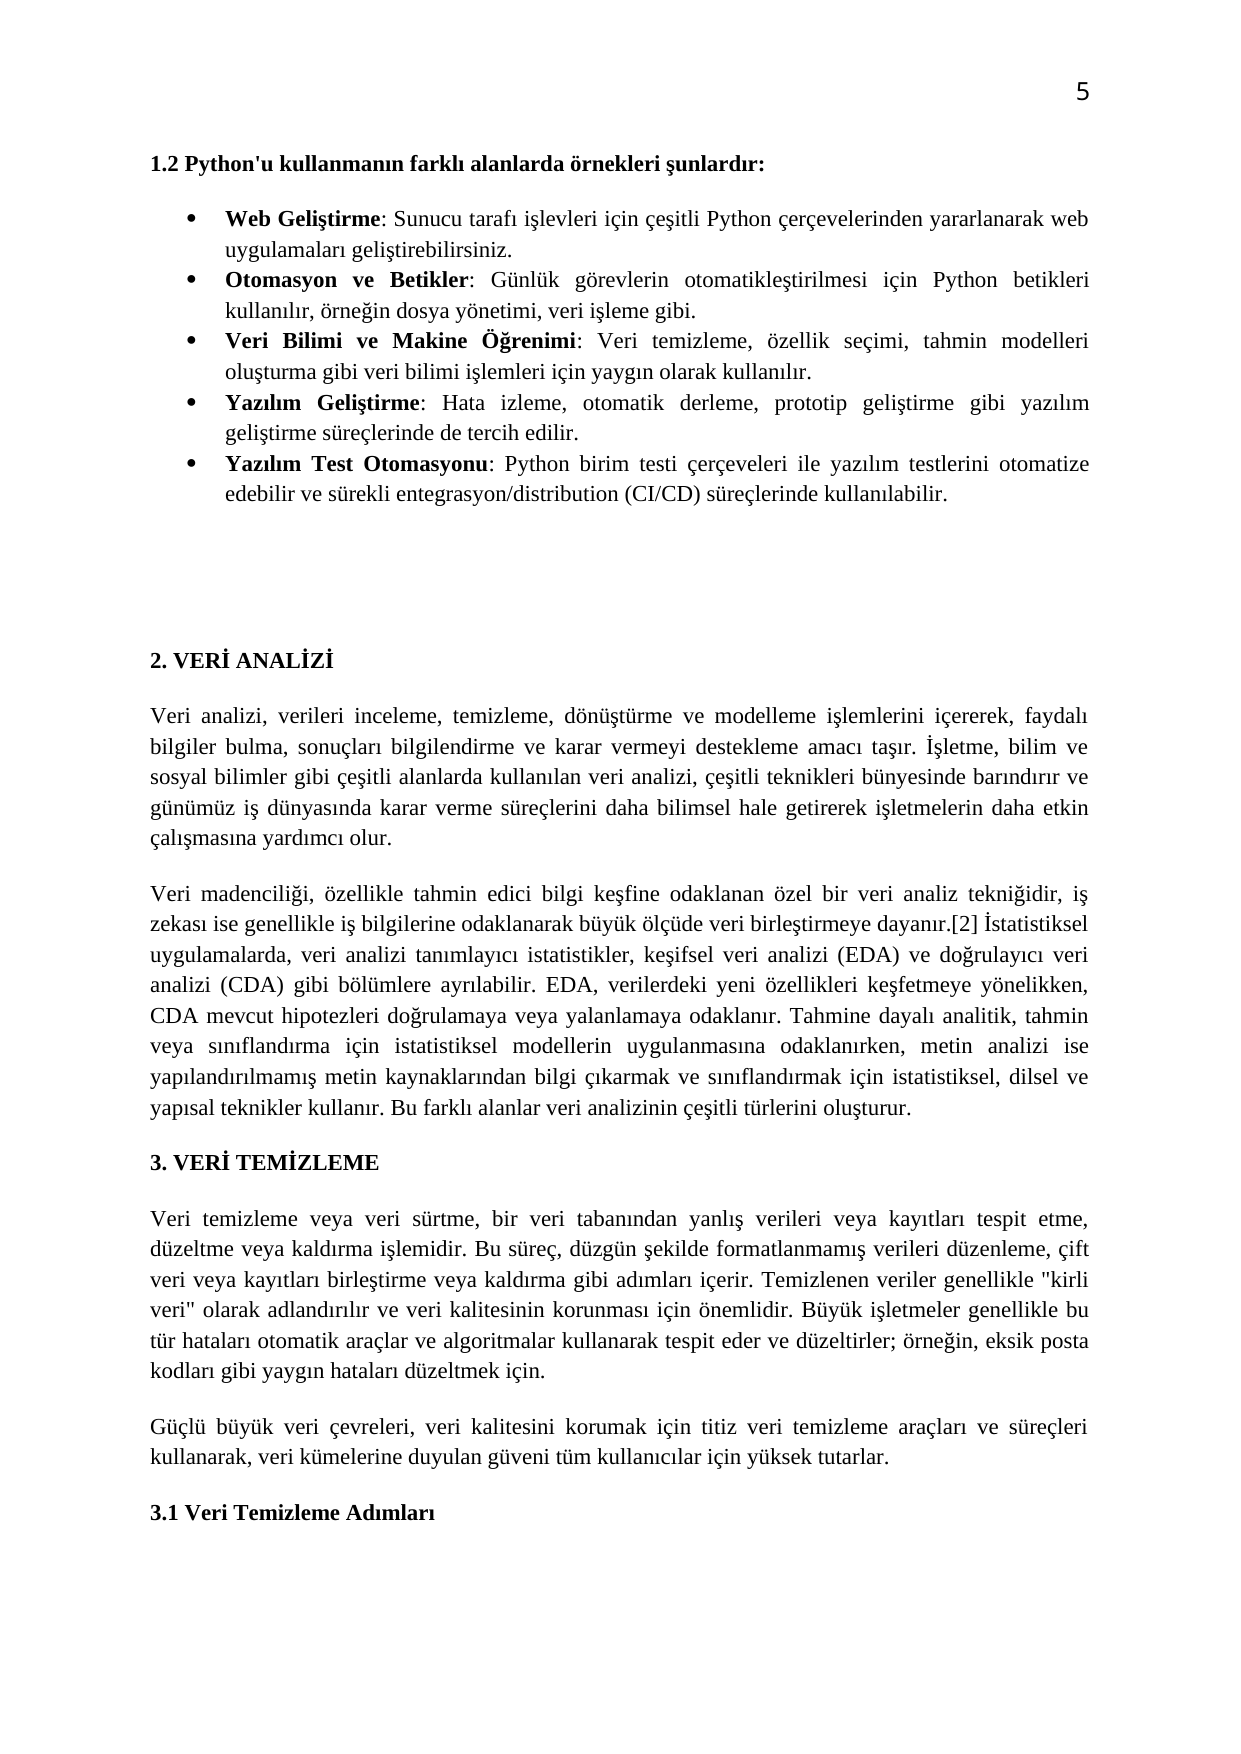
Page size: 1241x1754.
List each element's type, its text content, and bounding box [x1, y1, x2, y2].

list Yazılım Geliştirme: Hata izleme, otomatik derleme, prototip geliştirme gibi yazılım geliştirme süreçlerinde de tercih edilir. [187, 389, 1090, 446]
text 3.1 Veri Temizleme Adımları [150, 1499, 1090, 1525]
list Yazılım Test Otomasyonu: Python birim testi çerçeveleri ile yazılım testlerini otomatize edebilir ve sürekli entegrasyon/distribution (CI/CD) süreçlerinde kullanılabilir. [187, 450, 1090, 507]
text Veri analizi, verileri inceleme, temizleme, dönüştürme ve modelleme işlemlerini içererek, faydalı bilgiler bulma, sonuçları bilgilendirme ve karar vermeyi destekleme amacı taşır. İşletme, bilim ve sosyal bilimler gibi çeşitli alanlarda kullanılan veri analizi, çeşitli teknikleri bünyesinde barındırır ve günümüz iş dünyasında karar verme süreçlerini daha bilimsel hale getirerek işletmelerin daha etkin çalışmasına yardımcı olur. [150, 702, 1090, 851]
list Veri Bilimi ve Makine Öğrenimi: Veri temizleme, özellik seçimi, tahmin modelleri oluşturma gibi veri bilimi işlemleri için yaygın olarak kullanılır. [187, 328, 1090, 384]
text Veri madenciliği, özellikle tahmin edici bilgi keşfine odaklanan özel bir veri analiz tekniğidir, iş zekası ise genellikle iş bilgilerine odaklanarak büyük ölçüde veri birleştirmeye dayanır.[2] İstatistiksel uygulamalarda, veri analizi tanımlayıcı istatistikler, keşifsel veri analizi (EDA) ve doğrulayıcı veri analizi (CDA) gibi bölümlere ayrılabilir. EDA, verilerdeki yeni özellikleri keşfetmeye yönelikken, CDA mevcut hipotezleri doğrulamaya veya yalanlamaya odaklanır. Tahmine dayalı analitik, tahmin veya sınıflandırma için istatistiksel modellerin uygulanmasına odaklanırken, metin analizi ise yapılandırılmamış metin kaynaklarından bilgi çıkarmak ve sınıflandırmak için istatistiksel, dilsel ve yapısal teknikler kullanır. Bu farklı alanlar veri analizinin çeşitli türlerini oluşturur. [150, 880, 1090, 1120]
text 1.2 Python'u kullanmanın farklı alanlarda örnekleri şunlardır: [150, 150, 1090, 176]
list Otomasyon ve Betikler: Günlük görevlerin otomatikleştirilmesi için Python betikleri kullanılır, örneğin dosya yönetimi, veri işleme gibi. [187, 267, 1090, 323]
text Veri temizleme veya veri sürtme, bir veri tabanından yanlış verileri veya kayıtları tespit etme, düzeltme veya kaldırma işlemidir. Bu süreç, düzgün şekilde formatlanmamış verileri düzenleme, çift veri veya kayıtları birleştirme veya kaldırma gibi adımları içerir. Temizlenen veriler genellikle "kirli veri" olarak adlandırılır ve veri kalitesinin korunması için önemlidir. Büyük işletmeler genellikle bu tür hataları otomatik araçlar ve algoritmalar kullanarak tespit eder ve düzeltirler; örneğin, eksik posta kodları gibi yaygın hataları düzeltmek için. [150, 1204, 1090, 1383]
list Web Geliştirme: Sunucu tarafı işlevleri için çeşitli Python çerçevelerinden yararlanarak web uygulamaları geliştirebilirsiniz. [187, 206, 1090, 262]
text 2. VERİ ANALİZİ [150, 647, 1090, 673]
text Güçlü büyük veri çevreleri, veri kalitesini korumak için titiz veri temizleme araçları ve süreçleri kullanarak, veri kümelerine duyulan güveni tüm kullanıcılar için yüksek tutarlar. [150, 1413, 1090, 1469]
text 3. VERİ TEMİZLEME [150, 1149, 1090, 1175]
